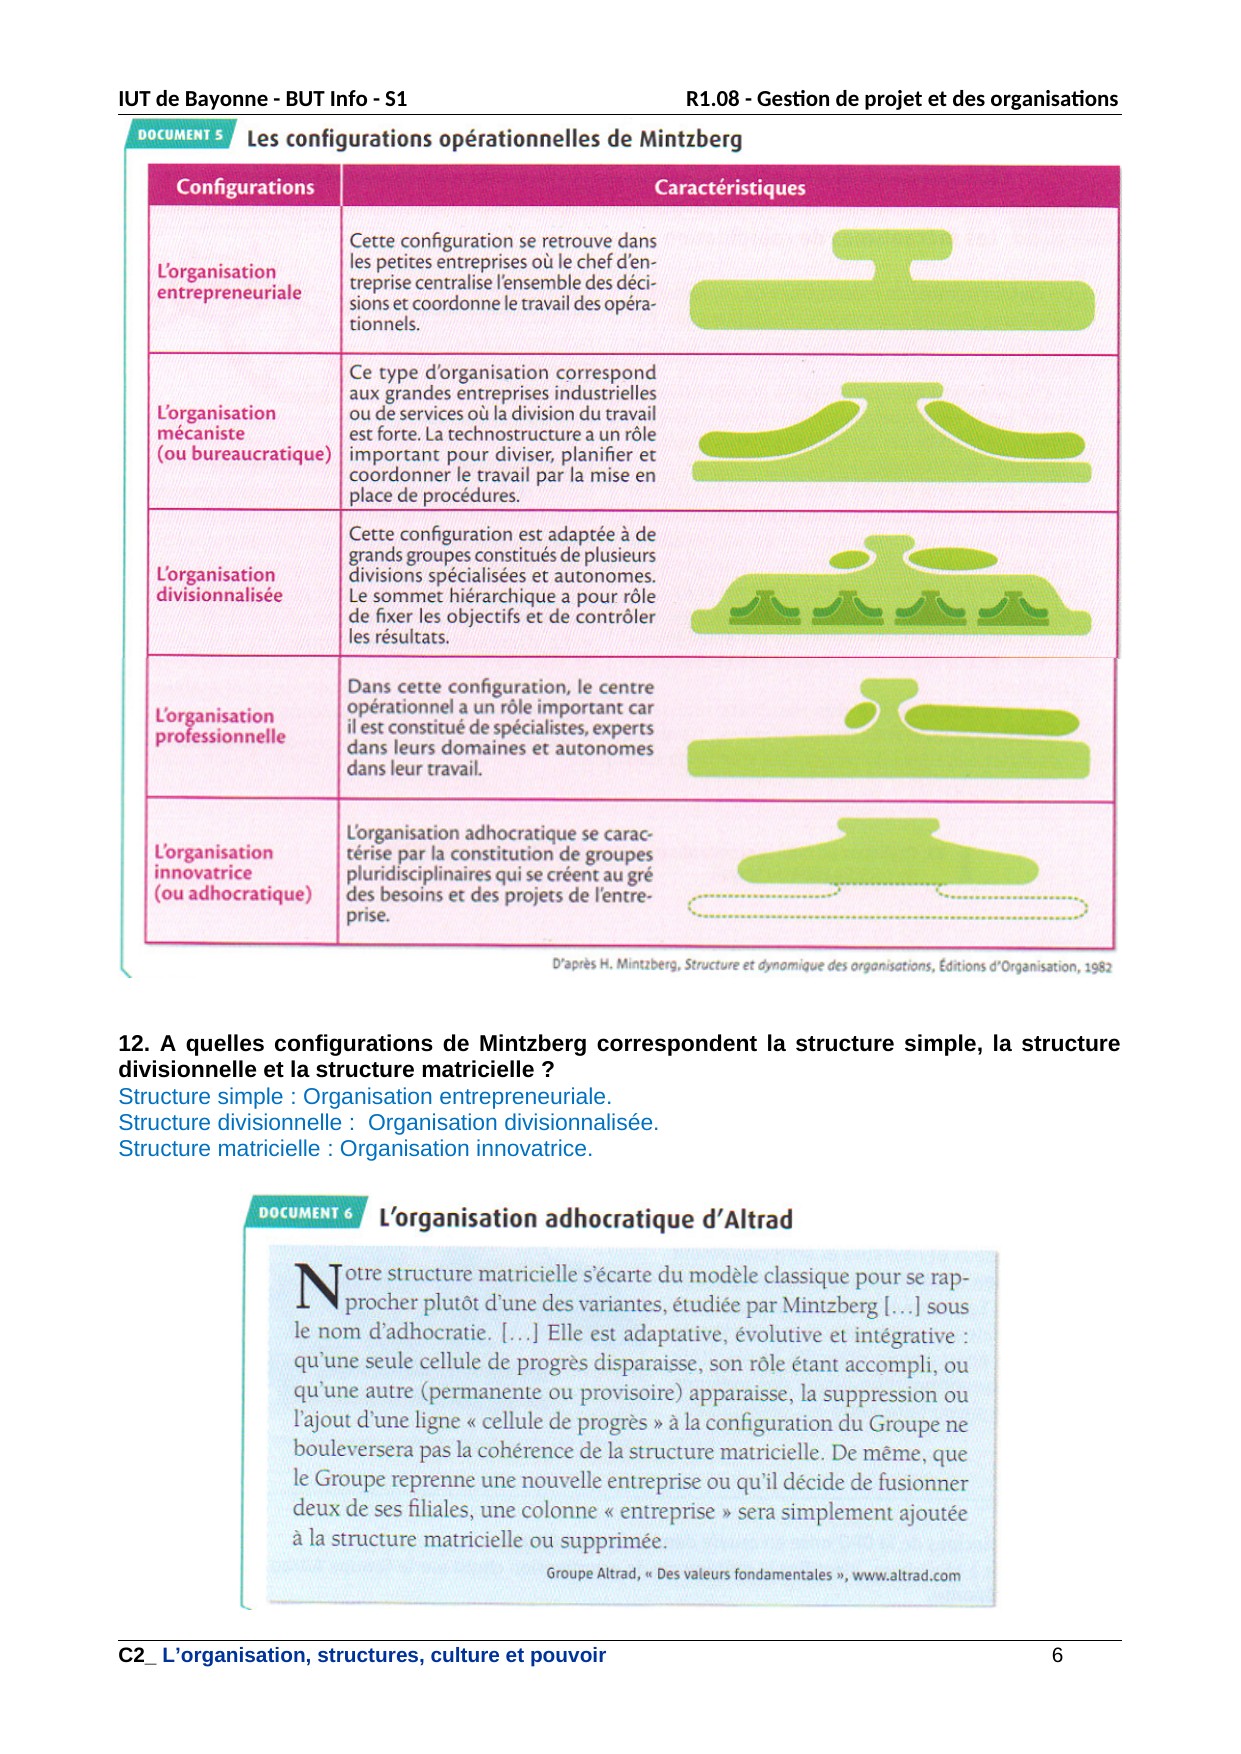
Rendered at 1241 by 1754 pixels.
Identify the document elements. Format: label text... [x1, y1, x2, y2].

text Structure divisionnelle : Organisation divisionnalisée. [118, 1109, 1122, 1135]
picture [118, 115, 1123, 978]
text Structure matricielle : Organisation innovatrice. [118, 1135, 1122, 1162]
text 12. A quelles configurations de Mintzberg correspondent la structure simple, la structure divisionnelle et la structure matricielle ? [118, 1030, 1122, 1083]
text Structure simple : Organisation entrepreneuriale. [118, 1083, 1122, 1109]
picture [238, 1188, 1002, 1610]
